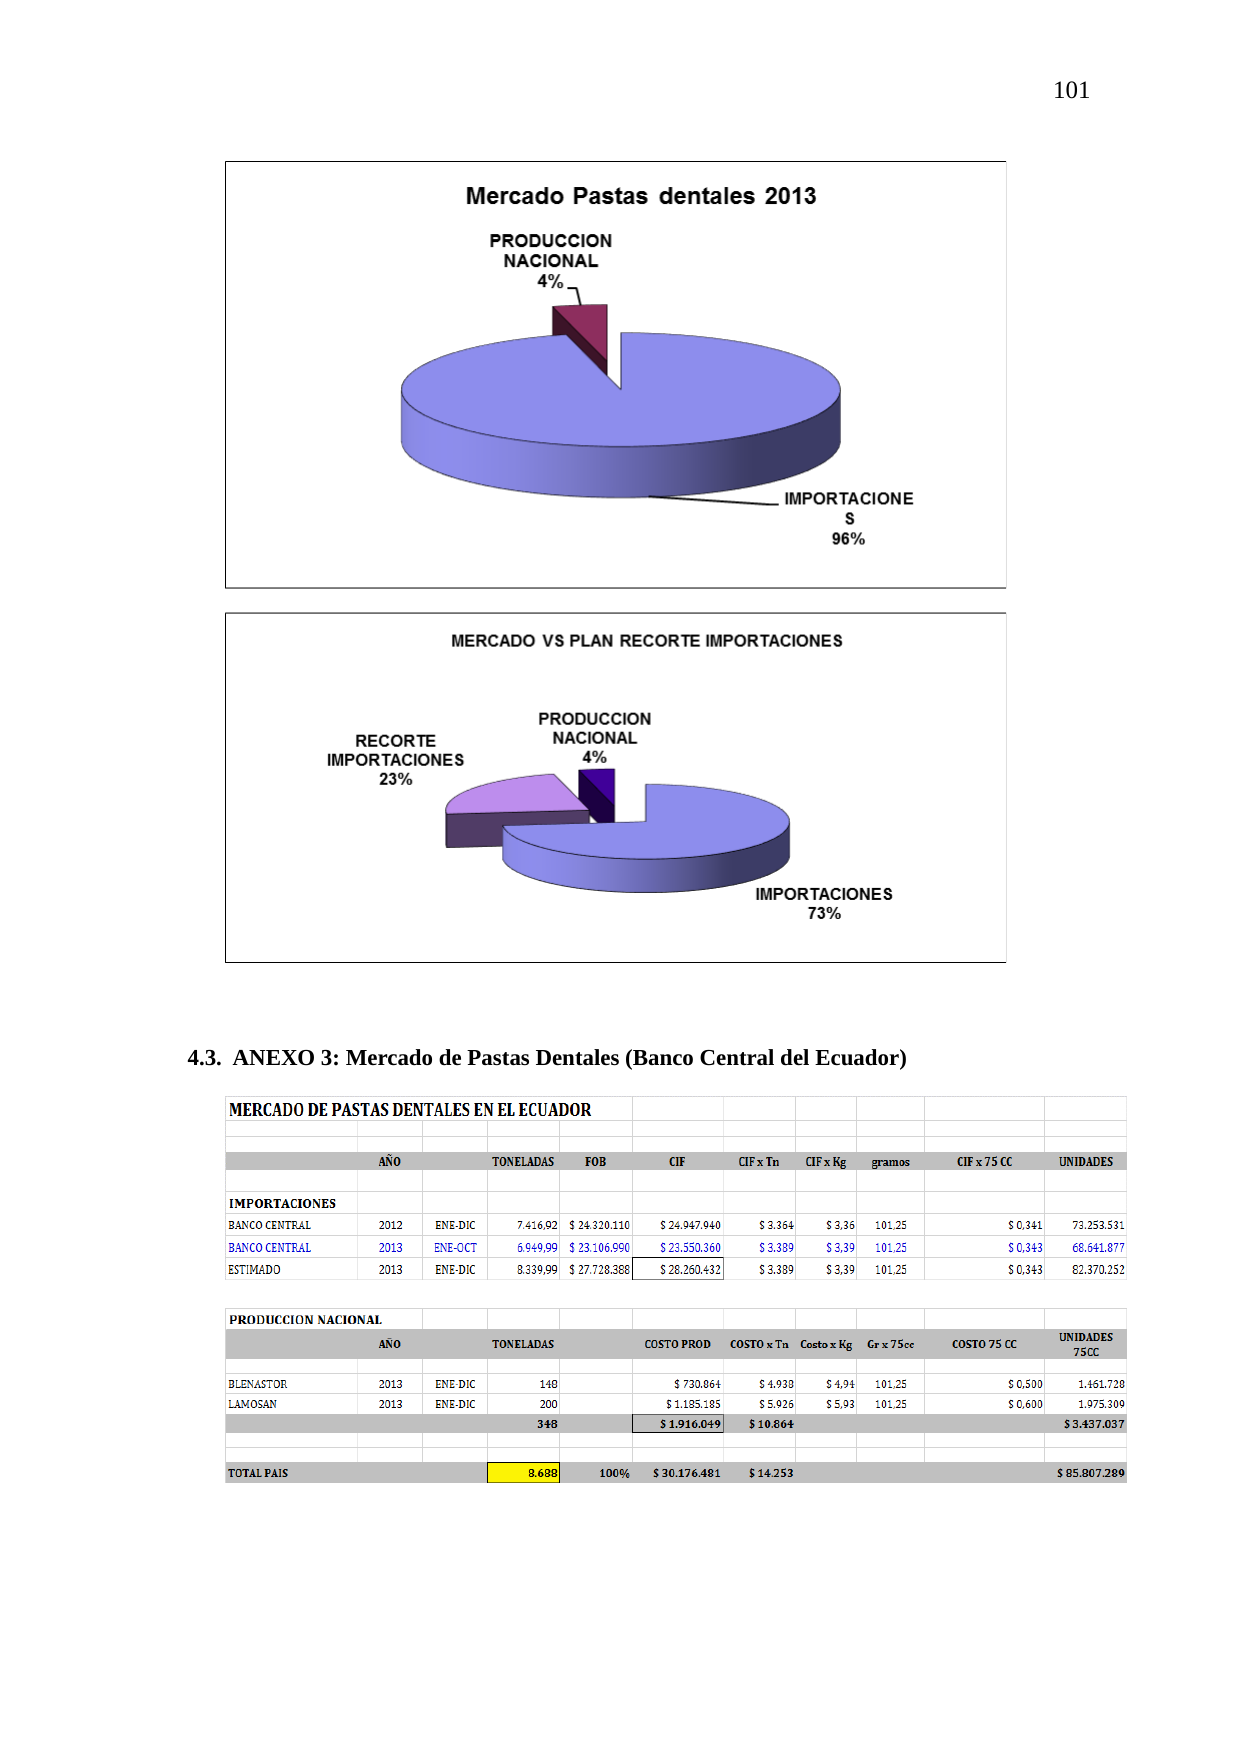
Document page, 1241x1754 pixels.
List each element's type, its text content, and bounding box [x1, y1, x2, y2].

picture [225, 1096, 1127, 1280]
subtitle ANEXO 3: Mercado de Pastas Dentales (Banco Central del Ecuador) [187, 1044, 1090, 1070]
picture [225, 1308, 1127, 1483]
picture [225, 161, 1007, 963]
